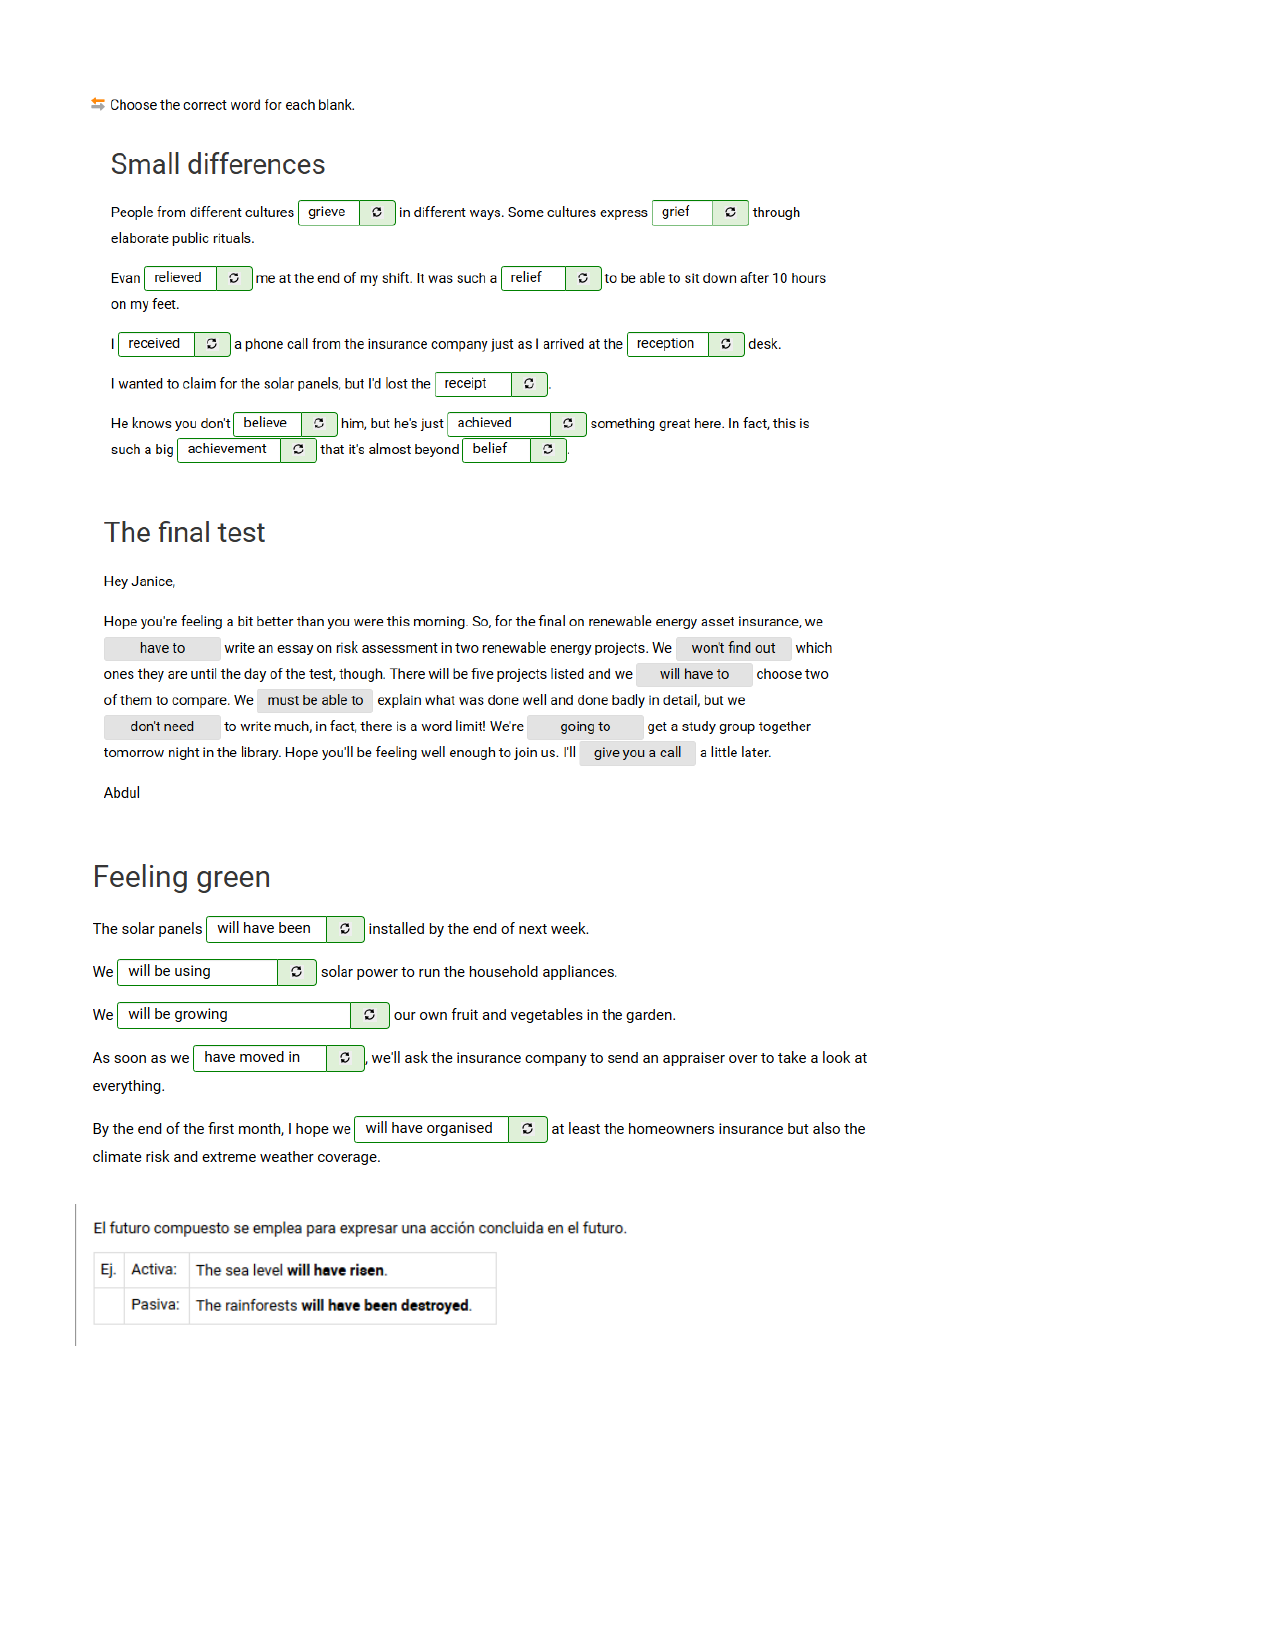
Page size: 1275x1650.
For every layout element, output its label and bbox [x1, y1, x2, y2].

picture [75, 75, 833, 477]
picture [75, 495, 846, 813]
picture [75, 1204, 655, 1346]
picture [75, 831, 886, 1186]
